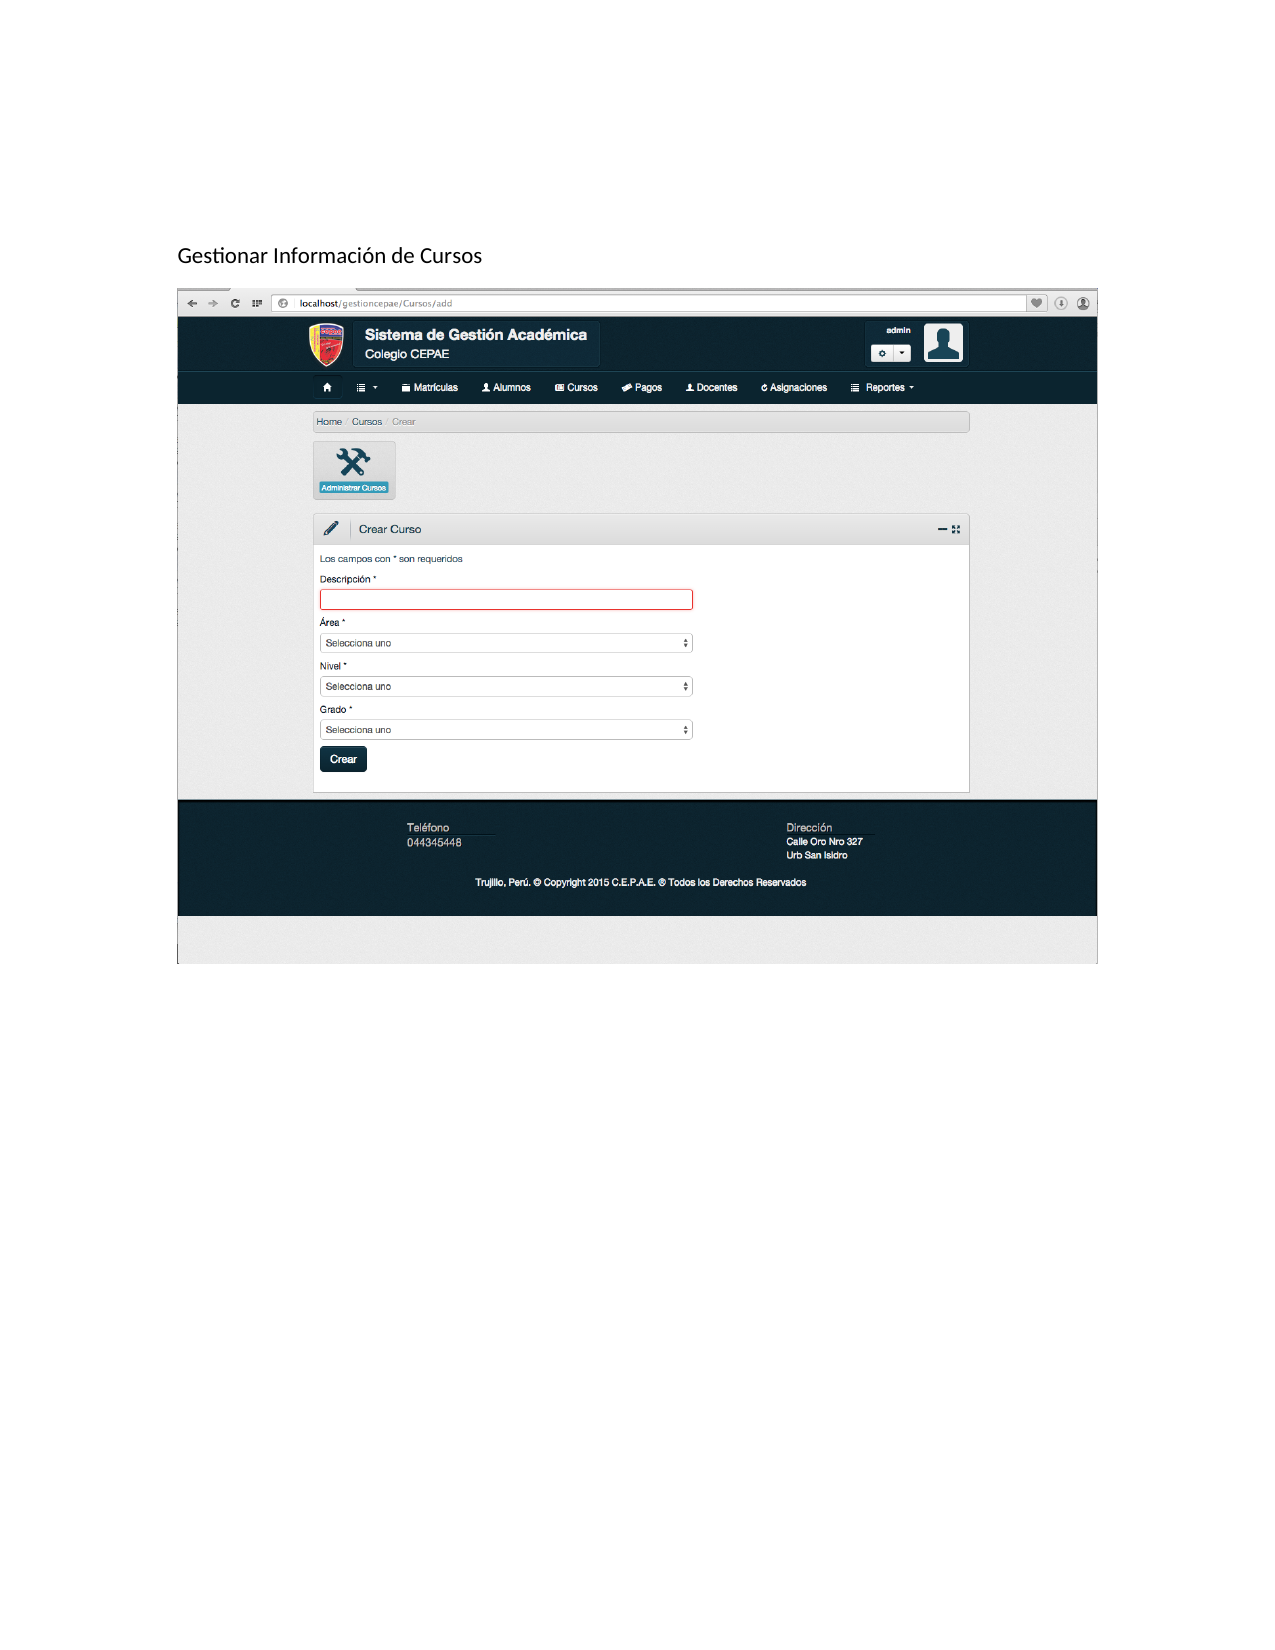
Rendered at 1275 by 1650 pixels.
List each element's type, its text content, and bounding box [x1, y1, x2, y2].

picture [177, 288, 1098, 964]
text Gestionar Información de Cursos [177, 241, 1098, 269]
